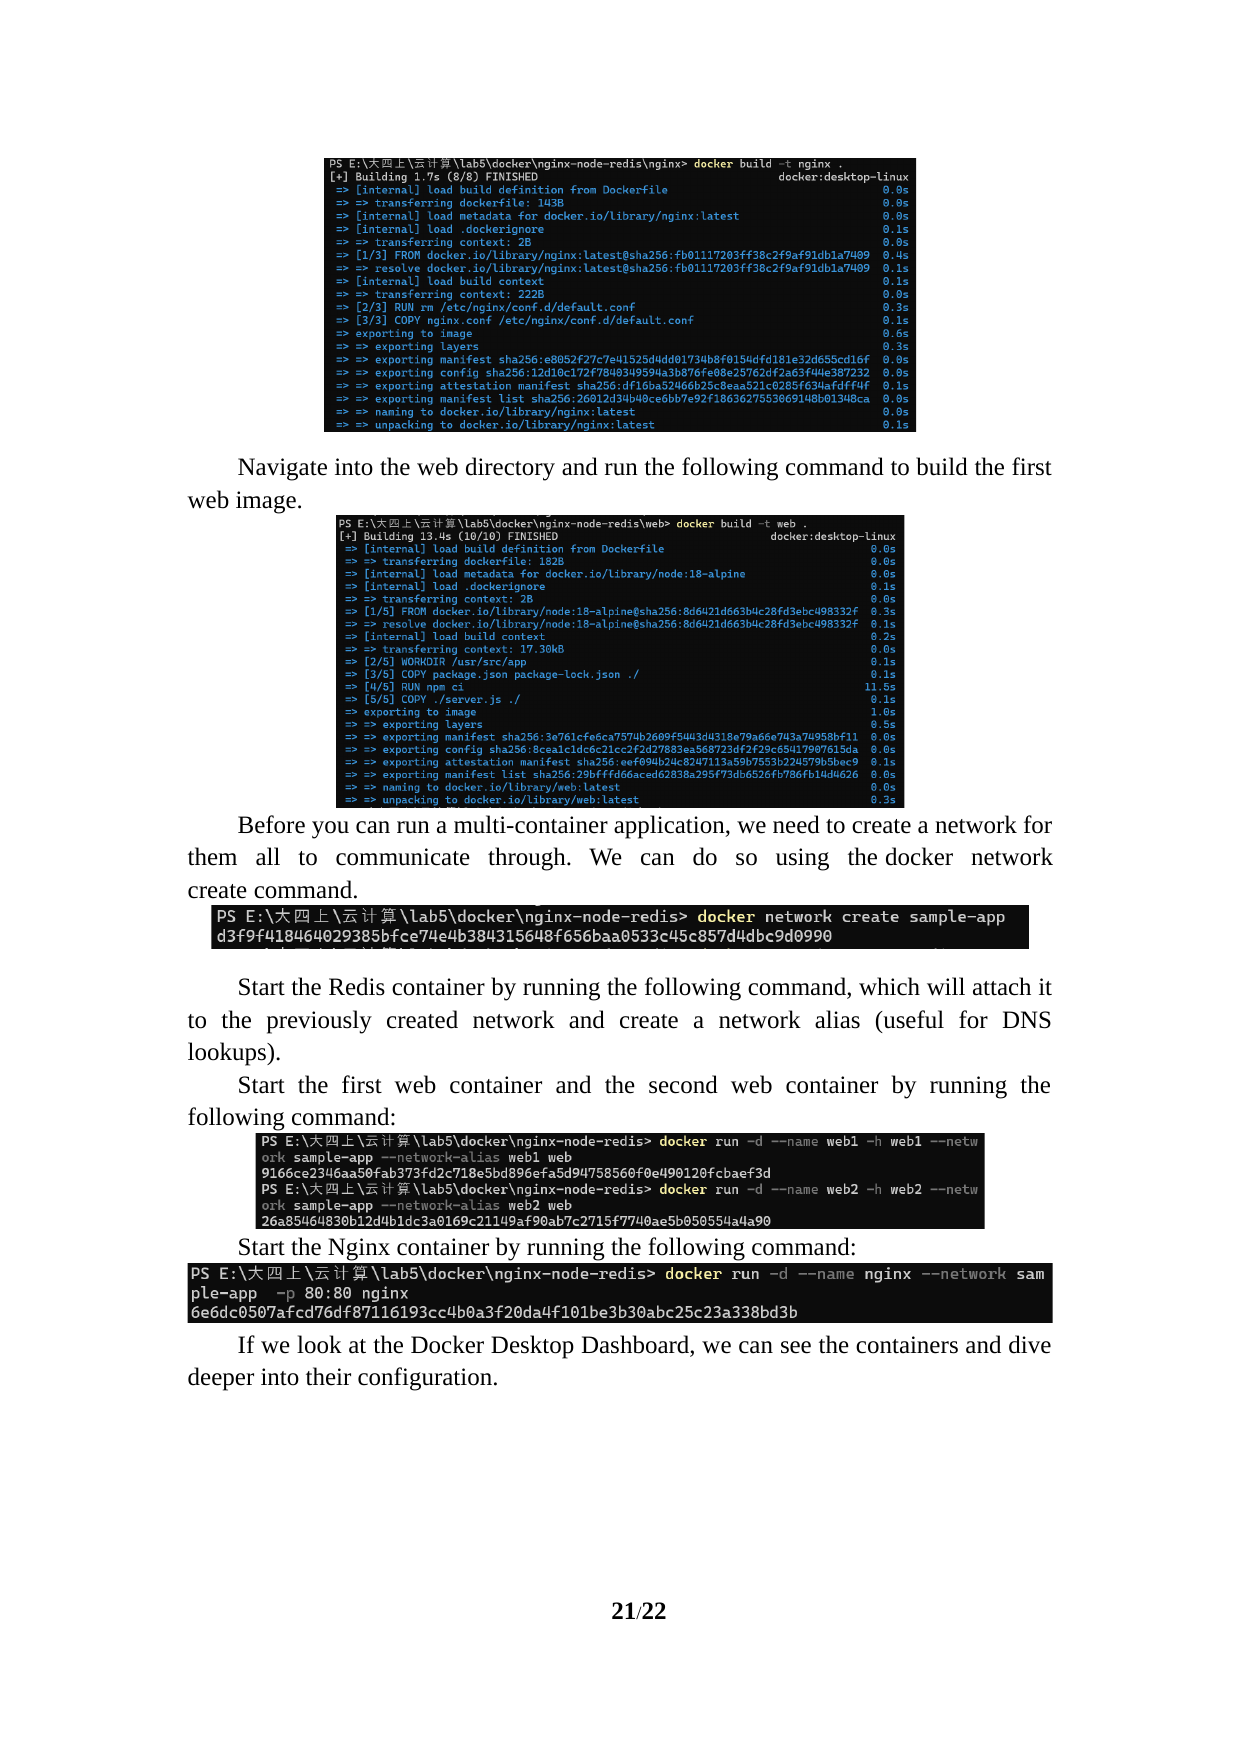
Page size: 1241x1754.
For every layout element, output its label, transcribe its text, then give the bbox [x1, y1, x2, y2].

text Before you can run a multi-container application, we need to create a network for them all to communicate through. We can do so using the docker network create command. [187, 808, 1053, 906]
picture [187, 1263, 1053, 1323]
picture [324, 158, 917, 432]
text Navigate into the web directory and run the following command to build the first web image. [187, 451, 1053, 516]
text Start the Nginx container by running the following command: [187, 1231, 1053, 1263]
picture [211, 905, 1029, 949]
text If we look at the Docker Desktop Dashboard, we can see the containers and dive deeper into their configuration. [187, 1328, 1053, 1393]
text Start the Redis container by running the following command, which will attach it to the previously created network and create a network alias (useful for DNS lookups). [187, 971, 1053, 1068]
picture [255, 1133, 985, 1229]
text Start the first web container and the second web container by running the following command: [187, 1068, 1053, 1133]
picture [336, 515, 905, 808]
